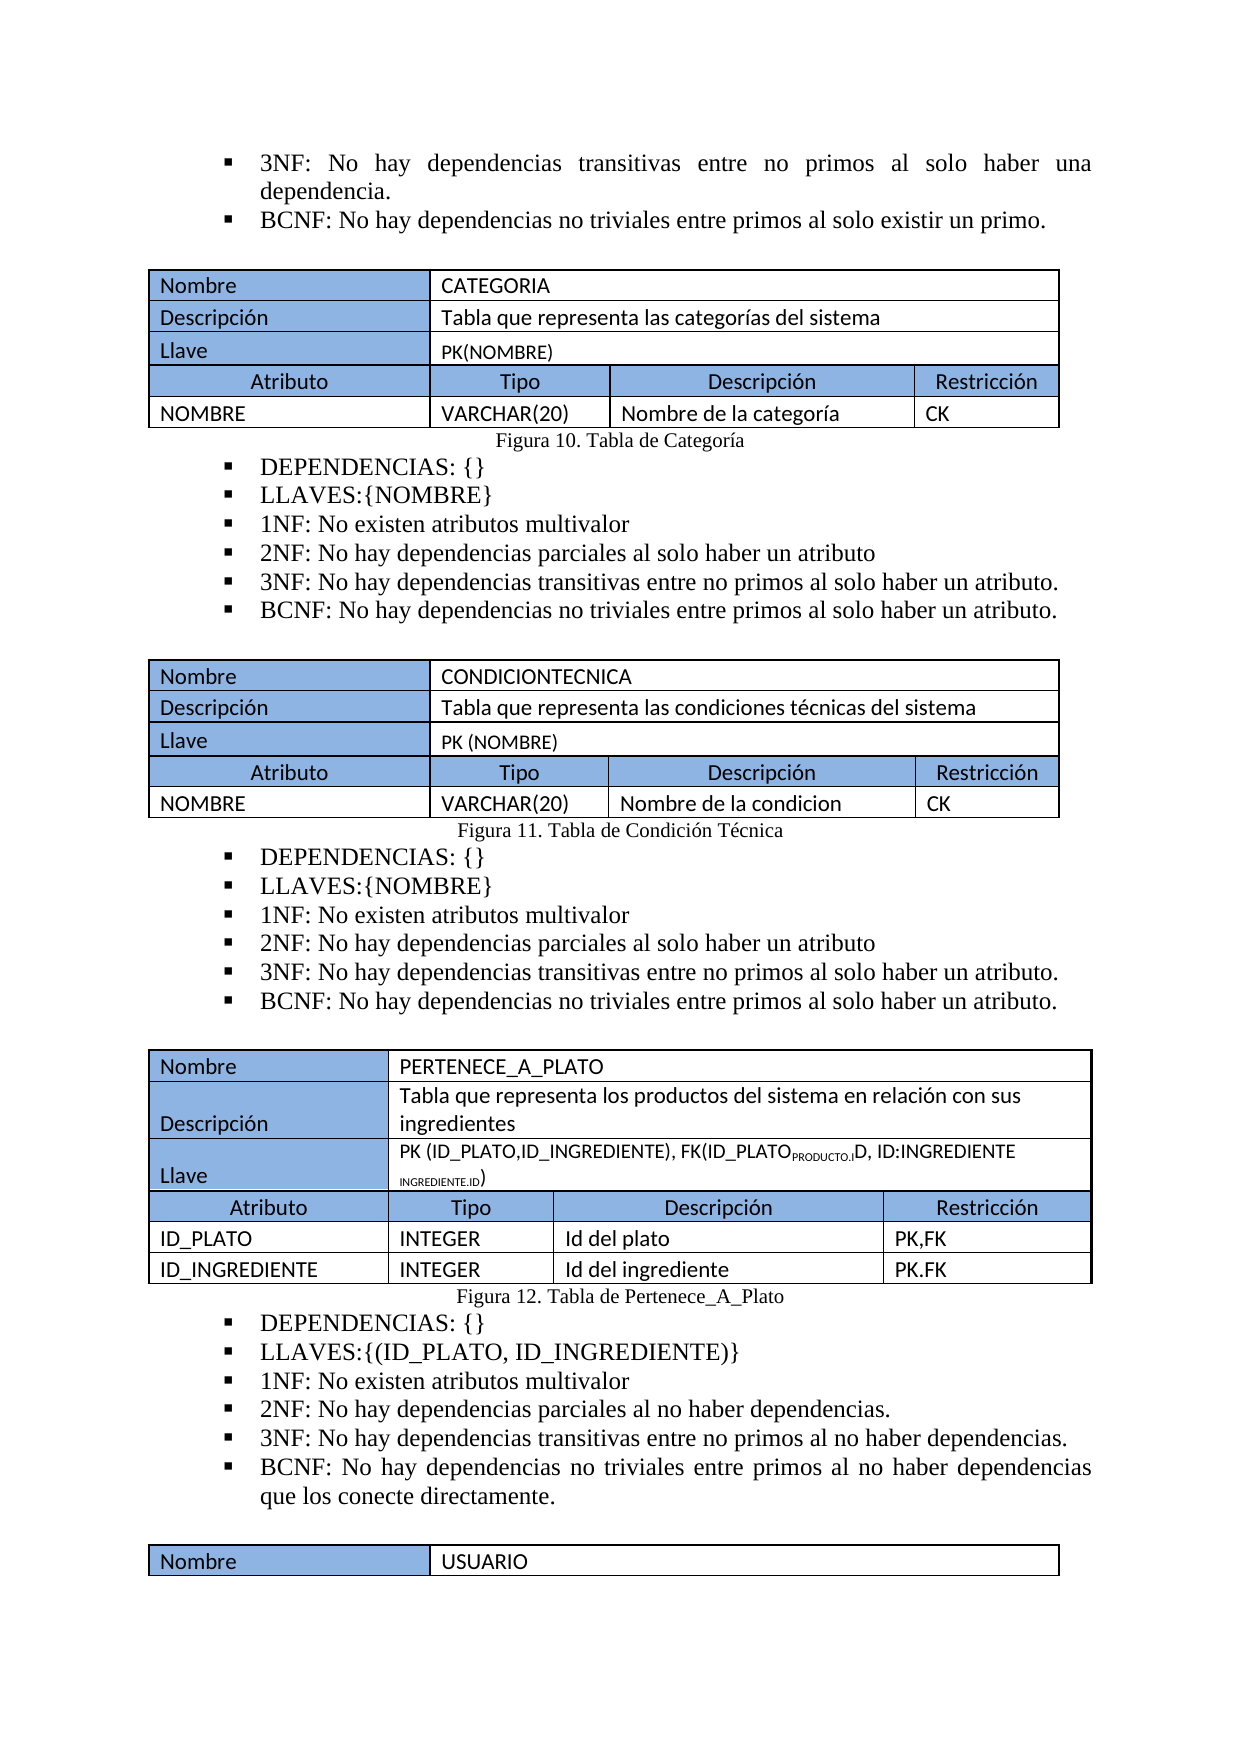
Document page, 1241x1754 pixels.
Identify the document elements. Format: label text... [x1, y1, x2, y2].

list DEPENDENCIAS: {} [222, 452, 1092, 481]
table_cell Descripción [150, 301, 429, 331]
list 2NF: No hay dependencias parciales al solo haber un atributo [222, 538, 1092, 567]
list LLAVES:{(ID_PLATO, ID_INGREDIENTE)} [222, 1337, 1092, 1366]
table_cell PK (ID_PLATO,ID_INGREDIENTE), FK(ID_PLATOPRODUCTO.ID, ID:INGREDIENTE INGREDIENTE.ID) [389, 1139, 1090, 1189]
list BCNF: No hay dependencias no triviales entre primos al solo haber un atributo. [222, 596, 1092, 624]
table_header Nombre [150, 661, 429, 690]
table_cell Id del plato [554, 1222, 883, 1252]
text Figura 12. Tabla de Pertenece_A_Plato [148, 1284, 1092, 1308]
list 1NF: No existen atributos multivalor [222, 1366, 1092, 1394]
list LLAVES:{NOMBRE} [222, 871, 1092, 900]
table_cell Descripción [554, 1192, 883, 1221]
table_header CONDICIONTECNICA [431, 661, 1058, 690]
table_cell Atributo [150, 366, 429, 396]
table_cell Restricción [916, 757, 1058, 786]
table_cell Id del ingrediente [554, 1253, 883, 1283]
table_cell Llave [150, 723, 429, 755]
table_header USUARIO [431, 1546, 1058, 1575]
list 1NF: No existen atributos multivalor [222, 900, 1092, 928]
table_cell Descripción [611, 366, 914, 396]
list BCNF: No hay dependencias no triviales entre primos al solo haber un atributo. [222, 986, 1092, 1015]
table_header Nombre [150, 271, 429, 300]
table_cell PK(NOMBRE) [431, 332, 1058, 364]
table_cell PK (NOMBRE) [431, 723, 1058, 755]
table_cell Descripción [150, 1082, 388, 1138]
table_cell Tipo [431, 366, 609, 396]
table_cell INTEGER [389, 1253, 553, 1283]
table_cell Tipo [431, 757, 608, 786]
list BCNF: No hay dependencias no triviales entre primos al solo existir un primo. [222, 205, 1092, 234]
table_cell PK.FK [884, 1253, 1090, 1283]
list 3NF: No hay dependencias transitivas entre no primos al solo haber un atributo. [222, 567, 1092, 596]
table_cell NOMBRE [150, 787, 429, 817]
table_cell Atributo [150, 757, 429, 786]
list DEPENDENCIAS: {} [222, 842, 1092, 871]
table_header CATEGORIA [431, 271, 1058, 300]
list DEPENDENCIAS: {} [222, 1308, 1092, 1337]
table_cell VARCHAR(20) [431, 397, 609, 427]
table_cell Llave [150, 332, 429, 364]
table_cell Tabla que representa las categorías del sistema [431, 301, 1058, 331]
list 3NF: No hay dependencias transitivas entre no primos al solo haber un atributo. [222, 957, 1092, 986]
table_cell Tabla que representa las condiciones técnicas del sistema [431, 691, 1058, 721]
list 2NF: No hay dependencias parciales al no haber dependencias. [222, 1394, 1092, 1423]
table_cell INTEGER [389, 1222, 553, 1252]
list 2NF: No hay dependencias parciales al solo haber un atributo [222, 928, 1092, 957]
table_cell CK [915, 397, 1058, 427]
table_cell VARCHAR(20) [431, 787, 608, 817]
table_cell ID_PLATO [150, 1222, 388, 1252]
list BCNF: No hay dependencias no triviales entre primos al no haber dependencias que los conecte directamente. [222, 1452, 1092, 1509]
table_cell CK [916, 787, 1058, 817]
table_header Nombre [150, 1546, 429, 1575]
table_cell Nombre de la condicion [609, 787, 915, 817]
table_header PERTENECE_A_PLATO [389, 1051, 1090, 1081]
table_header Nombre [150, 1051, 388, 1081]
text Figura 11. Tabla de Condición Técnica [148, 818, 1092, 842]
table_cell PK,FK [884, 1222, 1090, 1252]
table_cell Restricción [884, 1192, 1090, 1221]
list LLAVES:{NOMBRE} [222, 481, 1092, 509]
text Figura 10. Tabla de Categoría [148, 428, 1092, 452]
table_cell Atributo [150, 1192, 388, 1221]
table_cell Nombre de la categoría [611, 397, 914, 427]
list 1NF: No existen atributos multivalor [222, 509, 1092, 538]
table_cell Restricción [915, 366, 1058, 396]
table_cell Llave [150, 1139, 388, 1189]
table_cell Descripción [609, 757, 915, 786]
list 3NF: No hay dependencias transitivas entre no primos al no haber dependencias. [222, 1423, 1092, 1452]
list 3NF: No hay dependencias transitivas entre no primos al solo haber una dependencia. [222, 148, 1092, 205]
table_cell Descripción [150, 691, 429, 721]
table_cell Tabla que representa los productos del sistema en relación con sus ingredientes [389, 1082, 1090, 1138]
table_cell ID_INGREDIENTE [150, 1253, 388, 1283]
table_cell NOMBRE [150, 397, 429, 427]
table_cell Tipo [389, 1192, 553, 1221]
